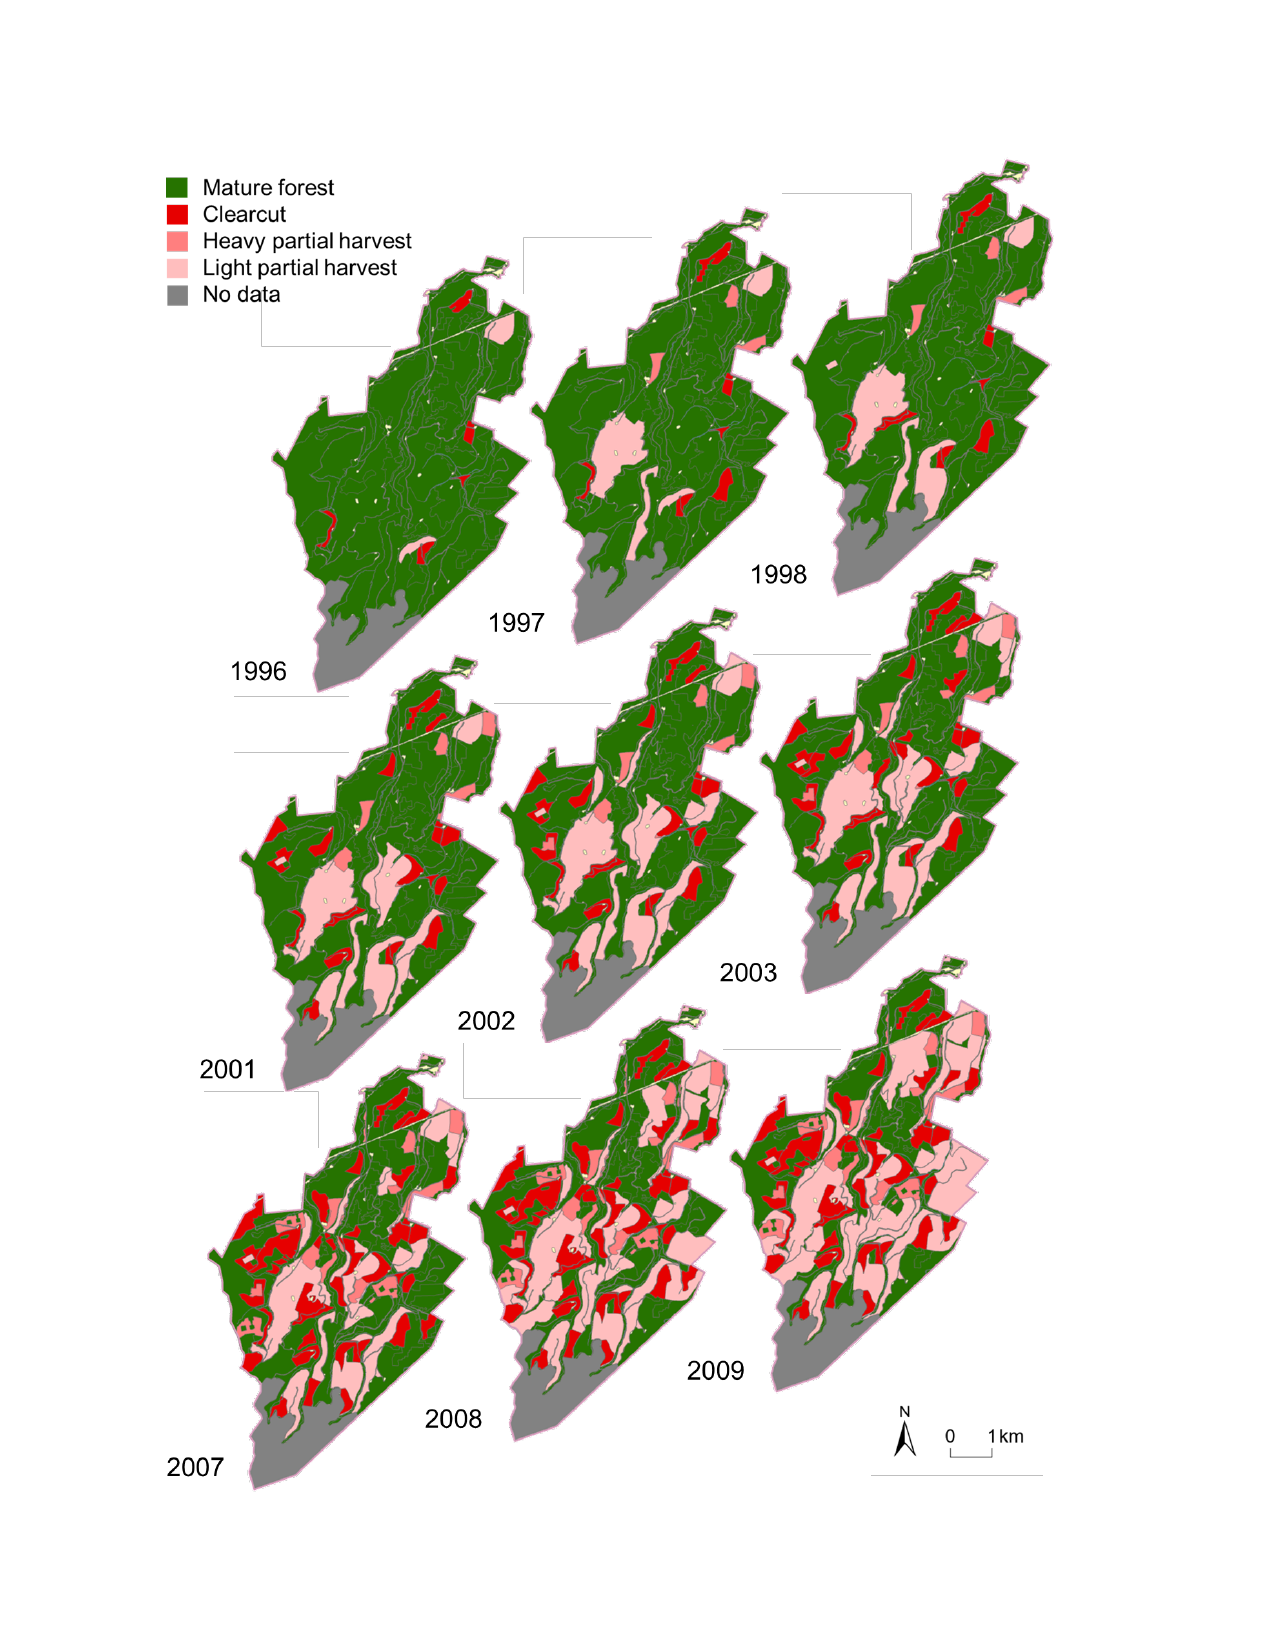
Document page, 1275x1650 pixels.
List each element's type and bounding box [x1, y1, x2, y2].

picture [150, 150, 1067, 1500]
